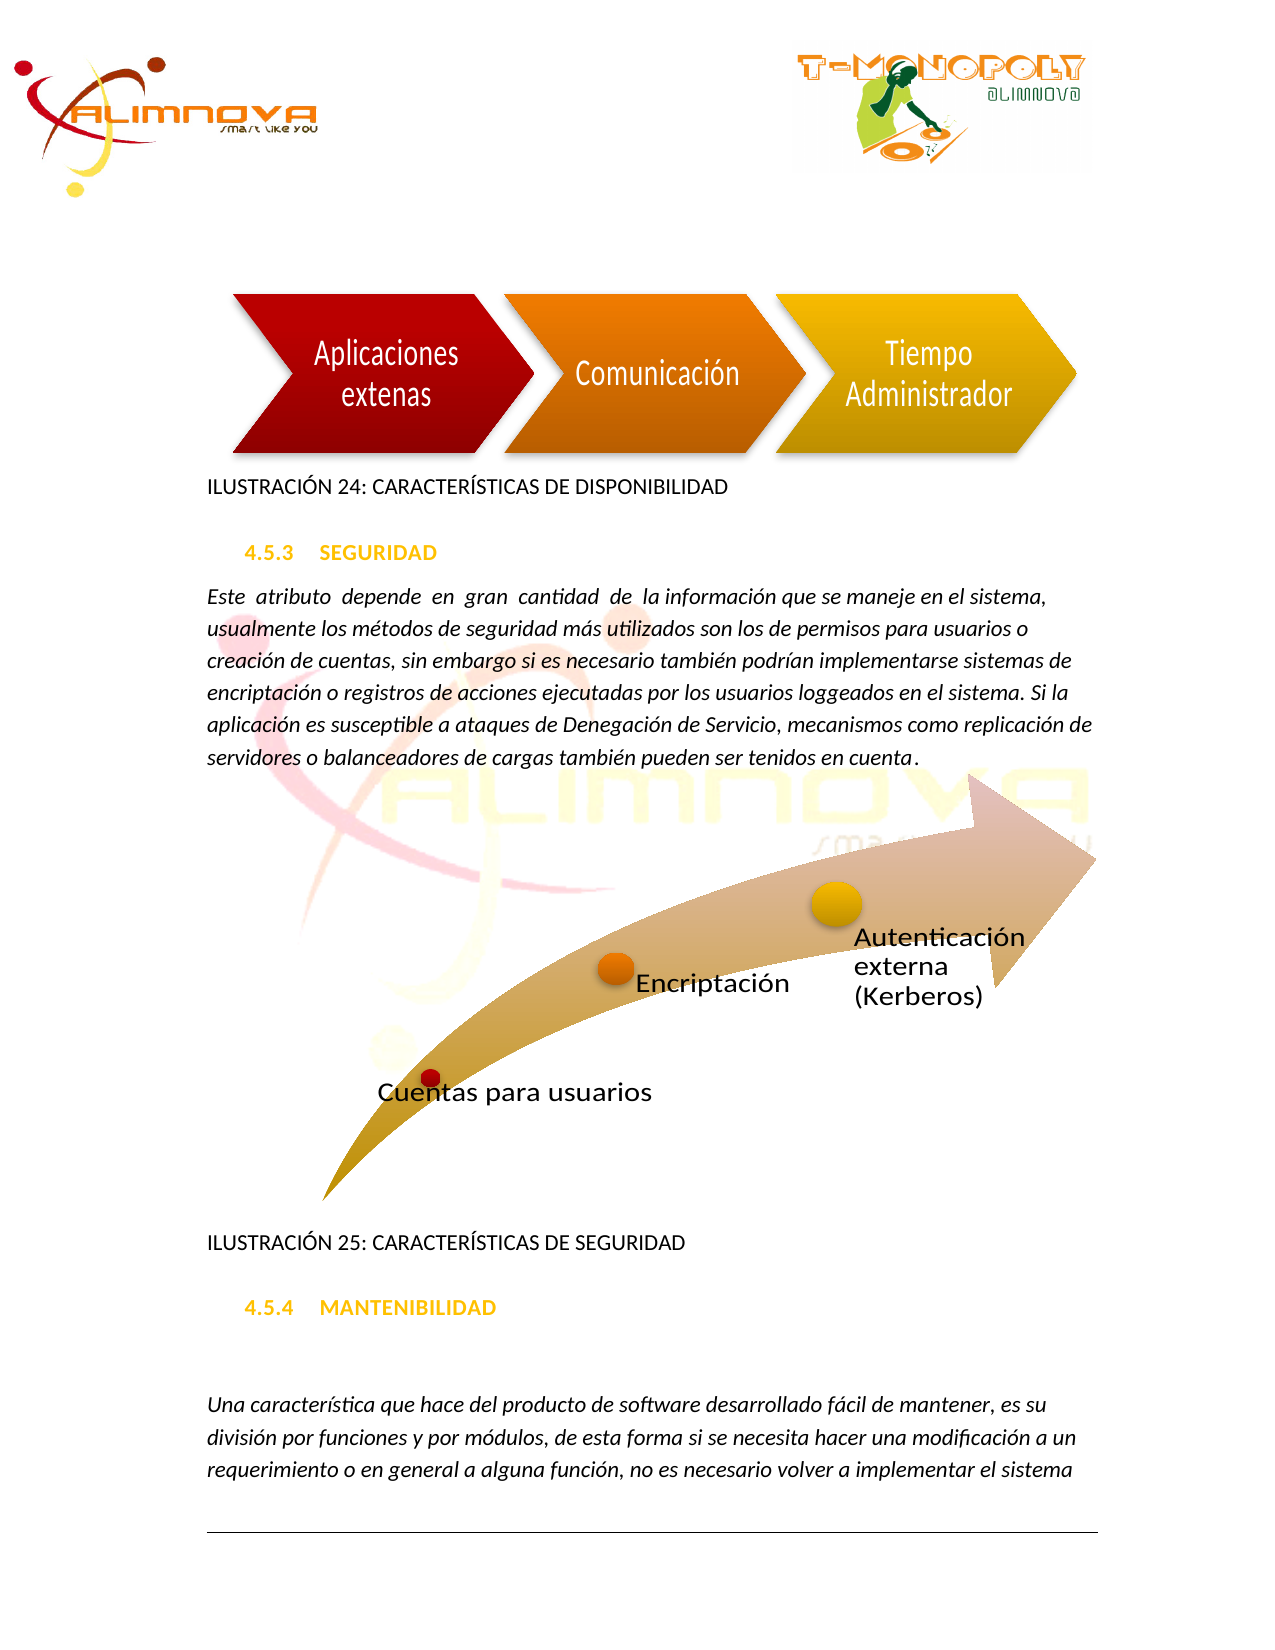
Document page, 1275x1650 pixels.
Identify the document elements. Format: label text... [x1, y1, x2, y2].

subtitle MANTENIBILIDAD [244, 1293, 1098, 1321]
text Este atributo depende en gran cantidad de la información que se maneje en el sistema, usualmente los métodos de seguridad más utilizados son los de permisos para usuarios o creación de cuentas, sin embargo si es necesario también podrían implementarse sistemas de encriptación o registros de acciones ejecutadas por los usuarios loggeados en el sistema. Si la aplicación es susceptible a ataques de Denegación de Servicio, mecanismos como replicación de servidores o balanceadores de cargas también pueden ser tenidos en cuenta. [207, 582, 1098, 771]
subtitle SEGURIDAD [244, 538, 1098, 566]
text Ilustración 25: Características de Seguridad [207, 1228, 1098, 1256]
picture [10, 55, 319, 199]
text Ilustración 24: Características de Disponibilidad [207, 472, 1098, 500]
picture [792, 40, 1093, 173]
